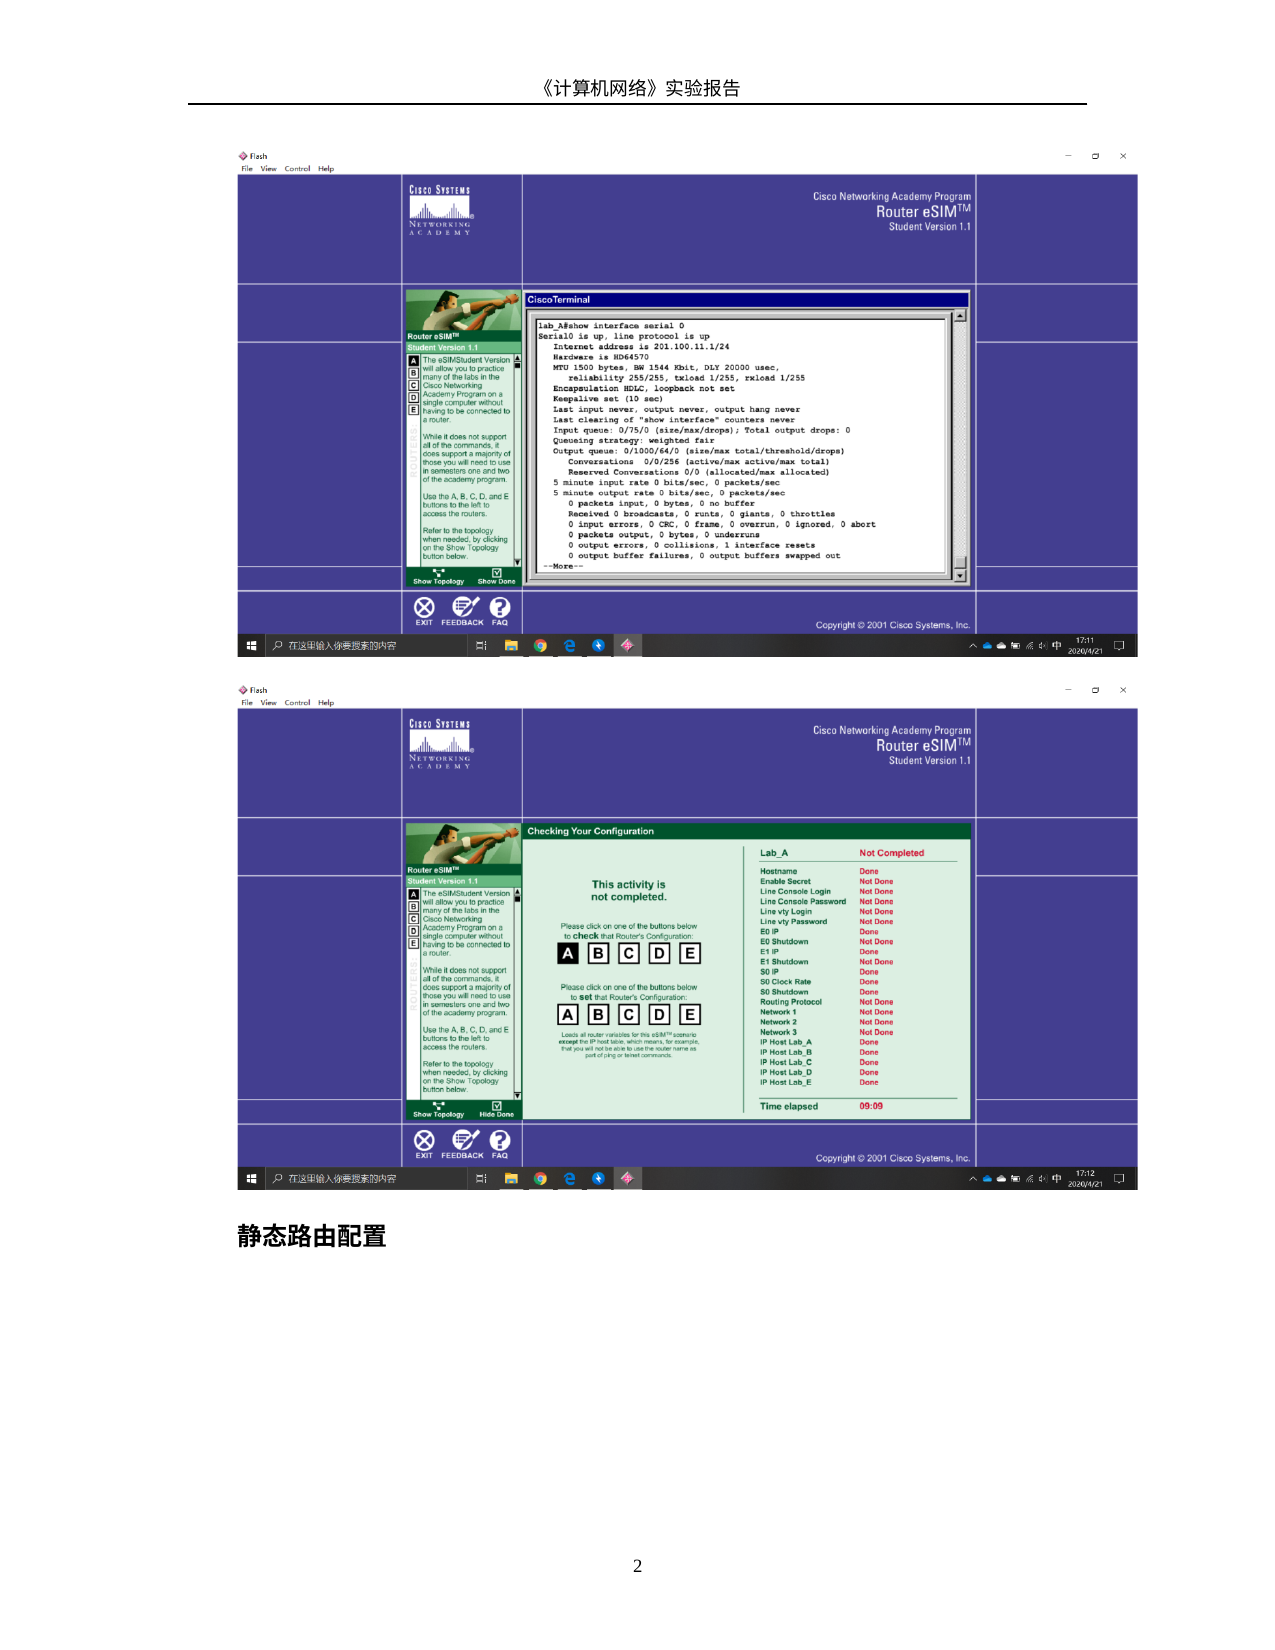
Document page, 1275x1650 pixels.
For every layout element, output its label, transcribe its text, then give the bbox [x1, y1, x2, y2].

list 静态路由配置 [187, 1216, 1087, 1252]
picture [237, 150, 1138, 657]
picture [237, 683, 1138, 1190]
